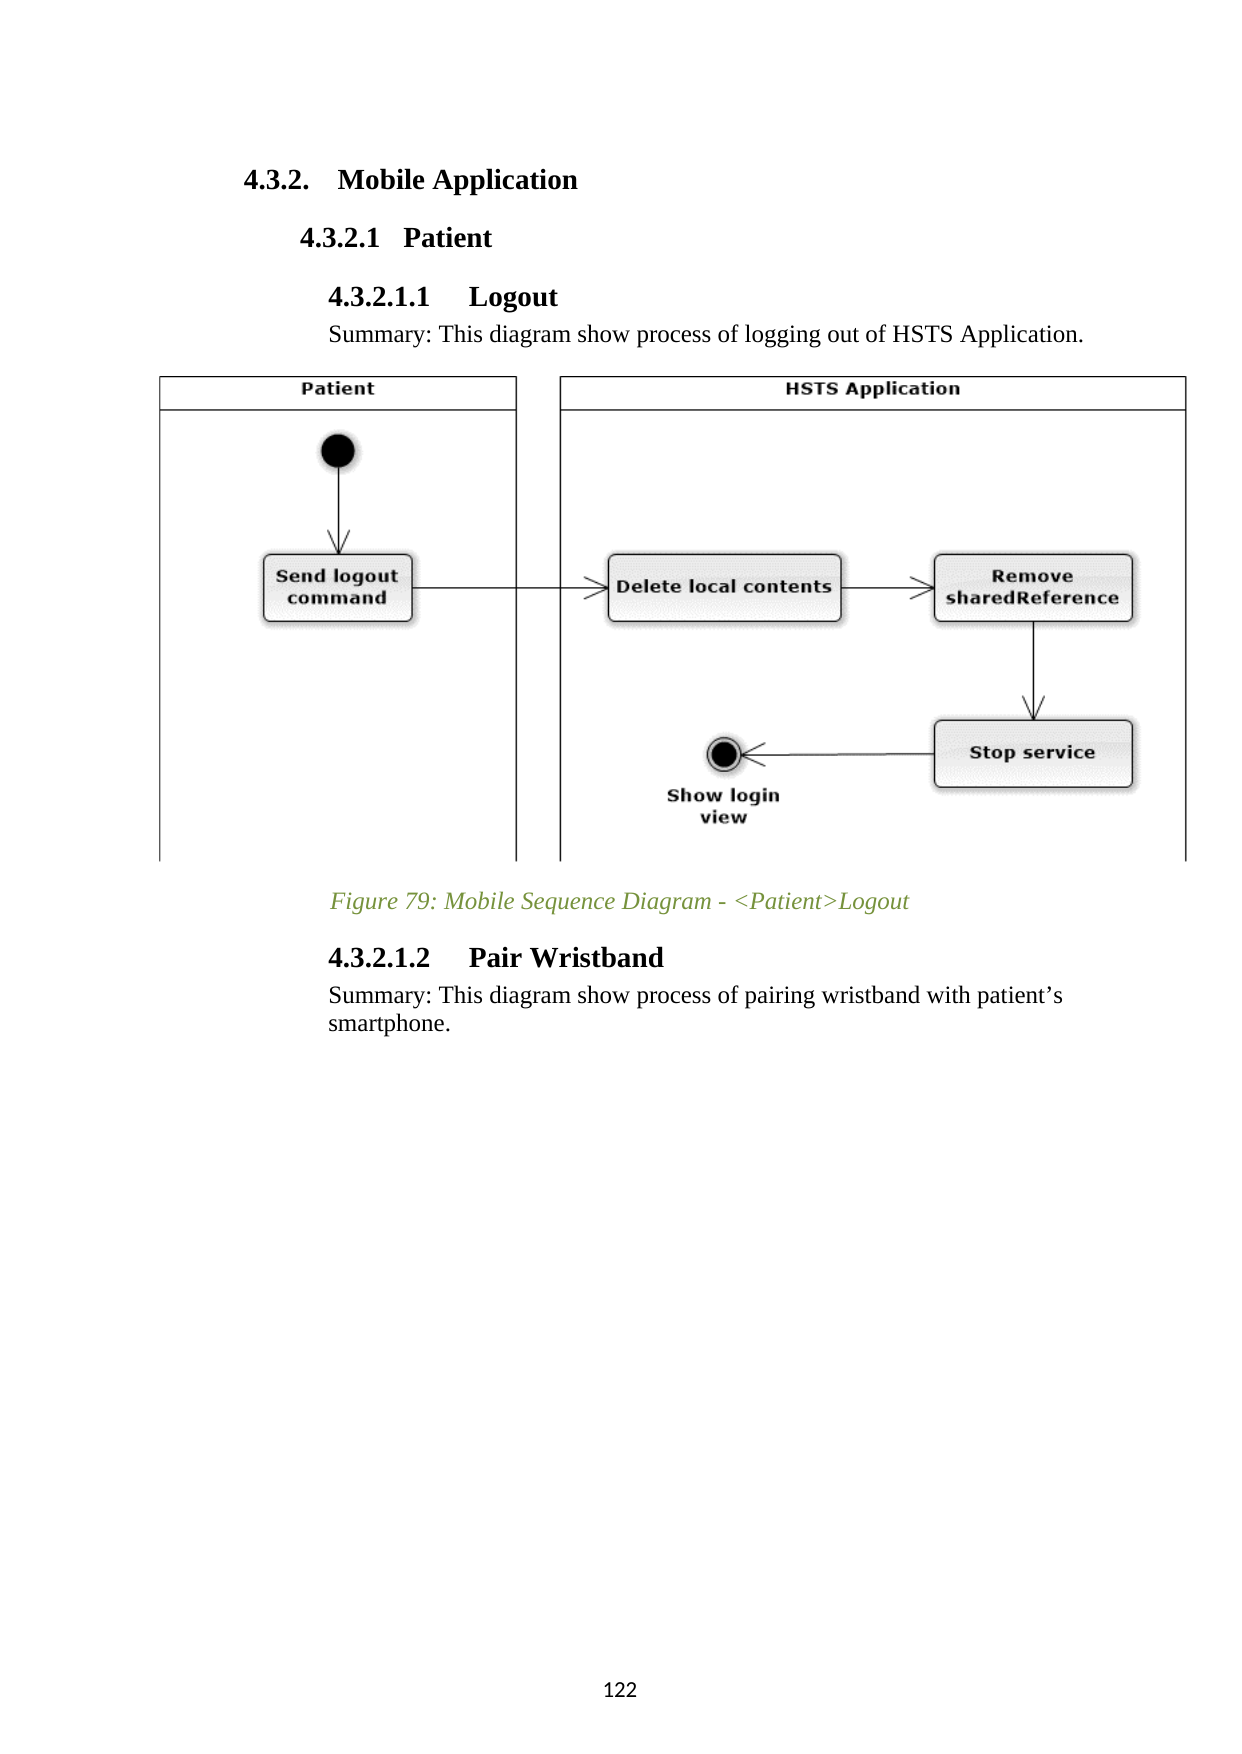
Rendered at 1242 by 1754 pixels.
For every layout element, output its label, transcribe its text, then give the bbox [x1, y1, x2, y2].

subtitle Pair Wristband [328, 940, 1146, 973]
subtitle Patient [300, 221, 1146, 254]
text Figure 79: Mobile Sequence Diagram - <Patient>Logout [94, 886, 1146, 915]
text Summary: This diagram show process of logging out of HSTS Application. [328, 319, 1146, 348]
picture [159, 376, 1212, 887]
subtitle Logout [328, 279, 1146, 313]
subtitle Mobile Application [244, 162, 1146, 196]
text Summary: This diagram show process of pairing wristband with patient’s smartphone. [328, 980, 1146, 1037]
